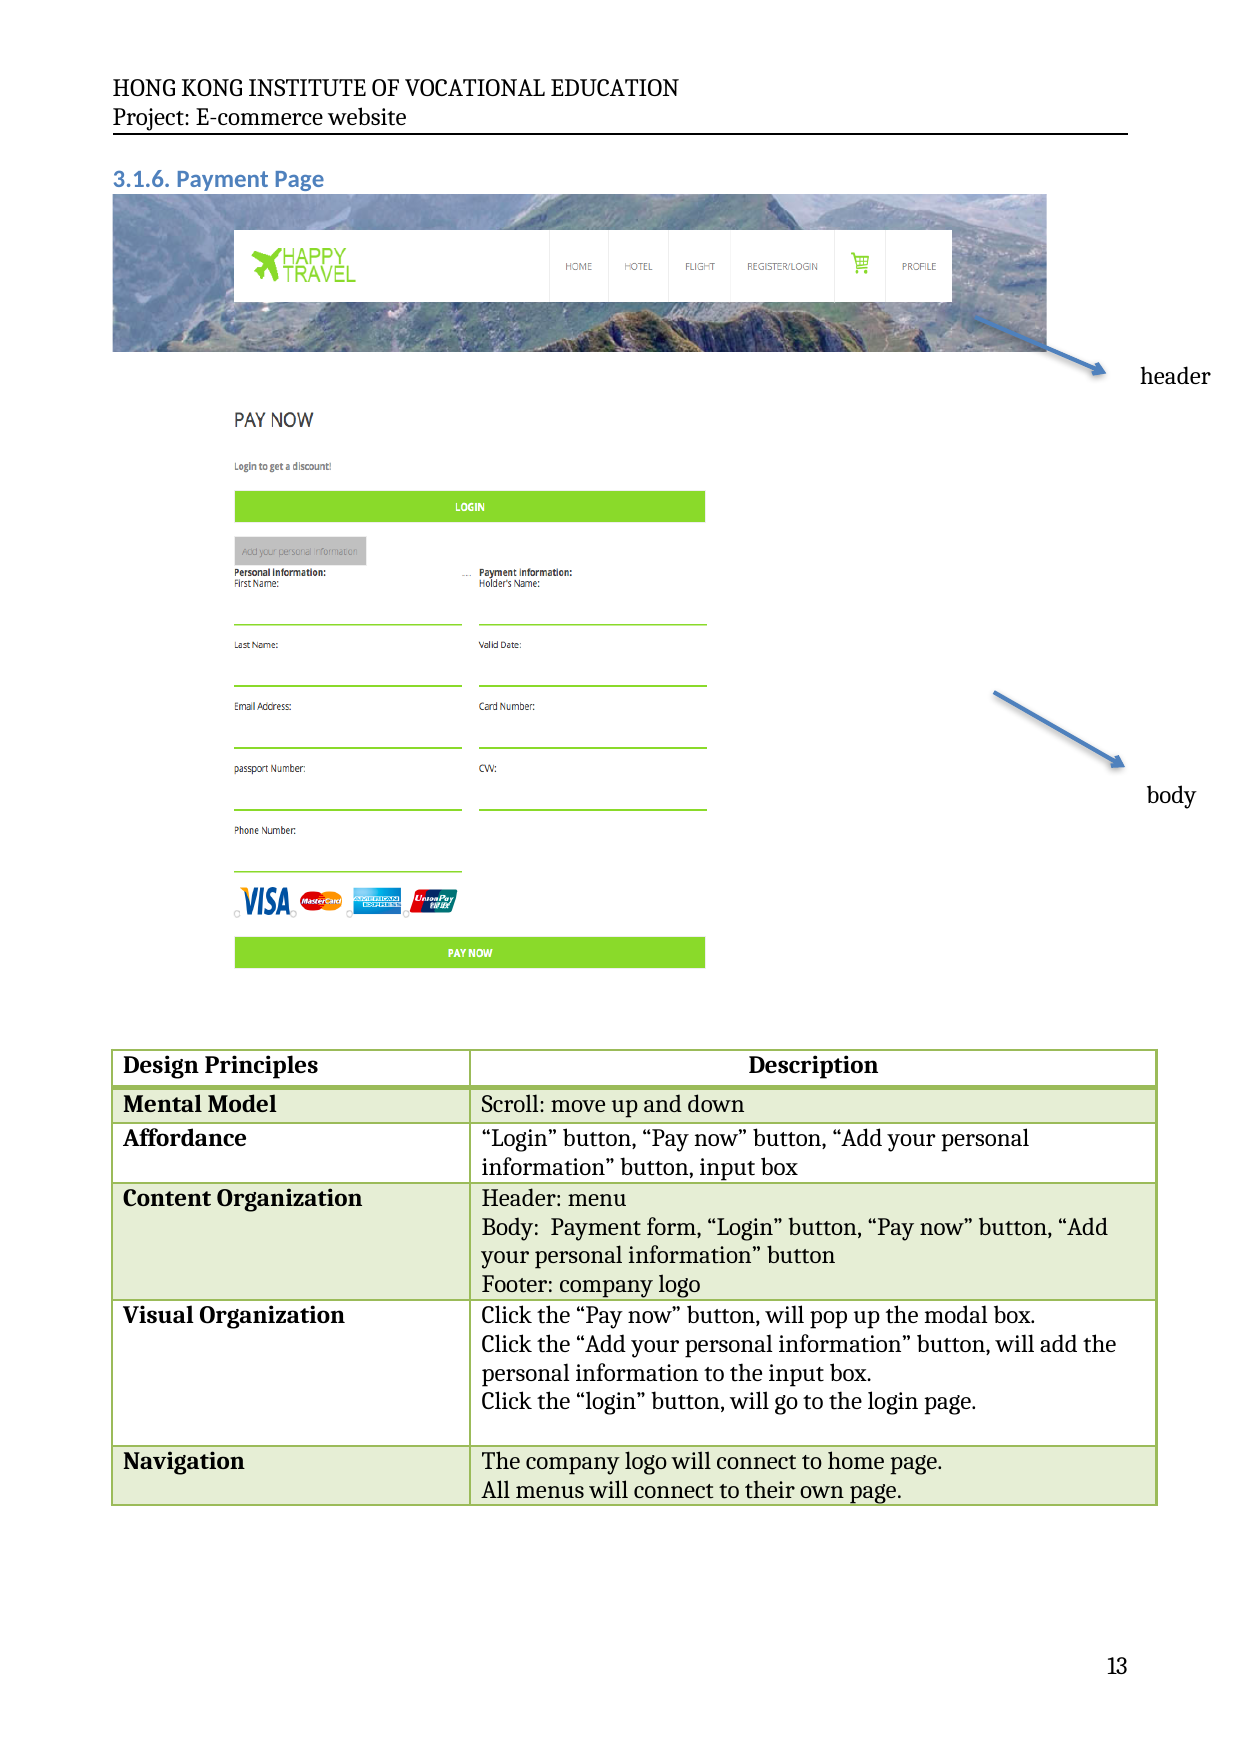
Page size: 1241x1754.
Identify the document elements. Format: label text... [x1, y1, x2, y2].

table_cell Scroll: move up and down [471, 1090, 1155, 1122]
table_cell Visual Organization [113, 1301, 469, 1445]
table_cell The company logo will connect to home page. All menus will connect to their own page. [471, 1447, 1155, 1504]
table_cell Header: menu Body: Payment form, “Login” button, “Pay now” button, “Add your personal information” button Footer: company logo [471, 1184, 1155, 1299]
table_cell Content Organization [113, 1184, 469, 1299]
table_cell Navigation [113, 1447, 469, 1504]
table_cell “Login” button, “Pay now” button, “Add your personal information” button, input box [471, 1124, 1155, 1182]
subtitle 3.1.6. Payment Page [112, 164, 1128, 194]
table_header Design Principles [113, 1051, 469, 1085]
picture [112, 194, 1047, 992]
table_cell Affordance [113, 1124, 469, 1182]
table_header Description [471, 1051, 1155, 1085]
table_cell Mental Model [113, 1090, 469, 1122]
table_cell Click the “Pay now” button, will pop up the modal box. Click the “Add your personal information” button, will add the personal information to the input box. Click the “login” button, will go to the login page. [471, 1301, 1155, 1445]
